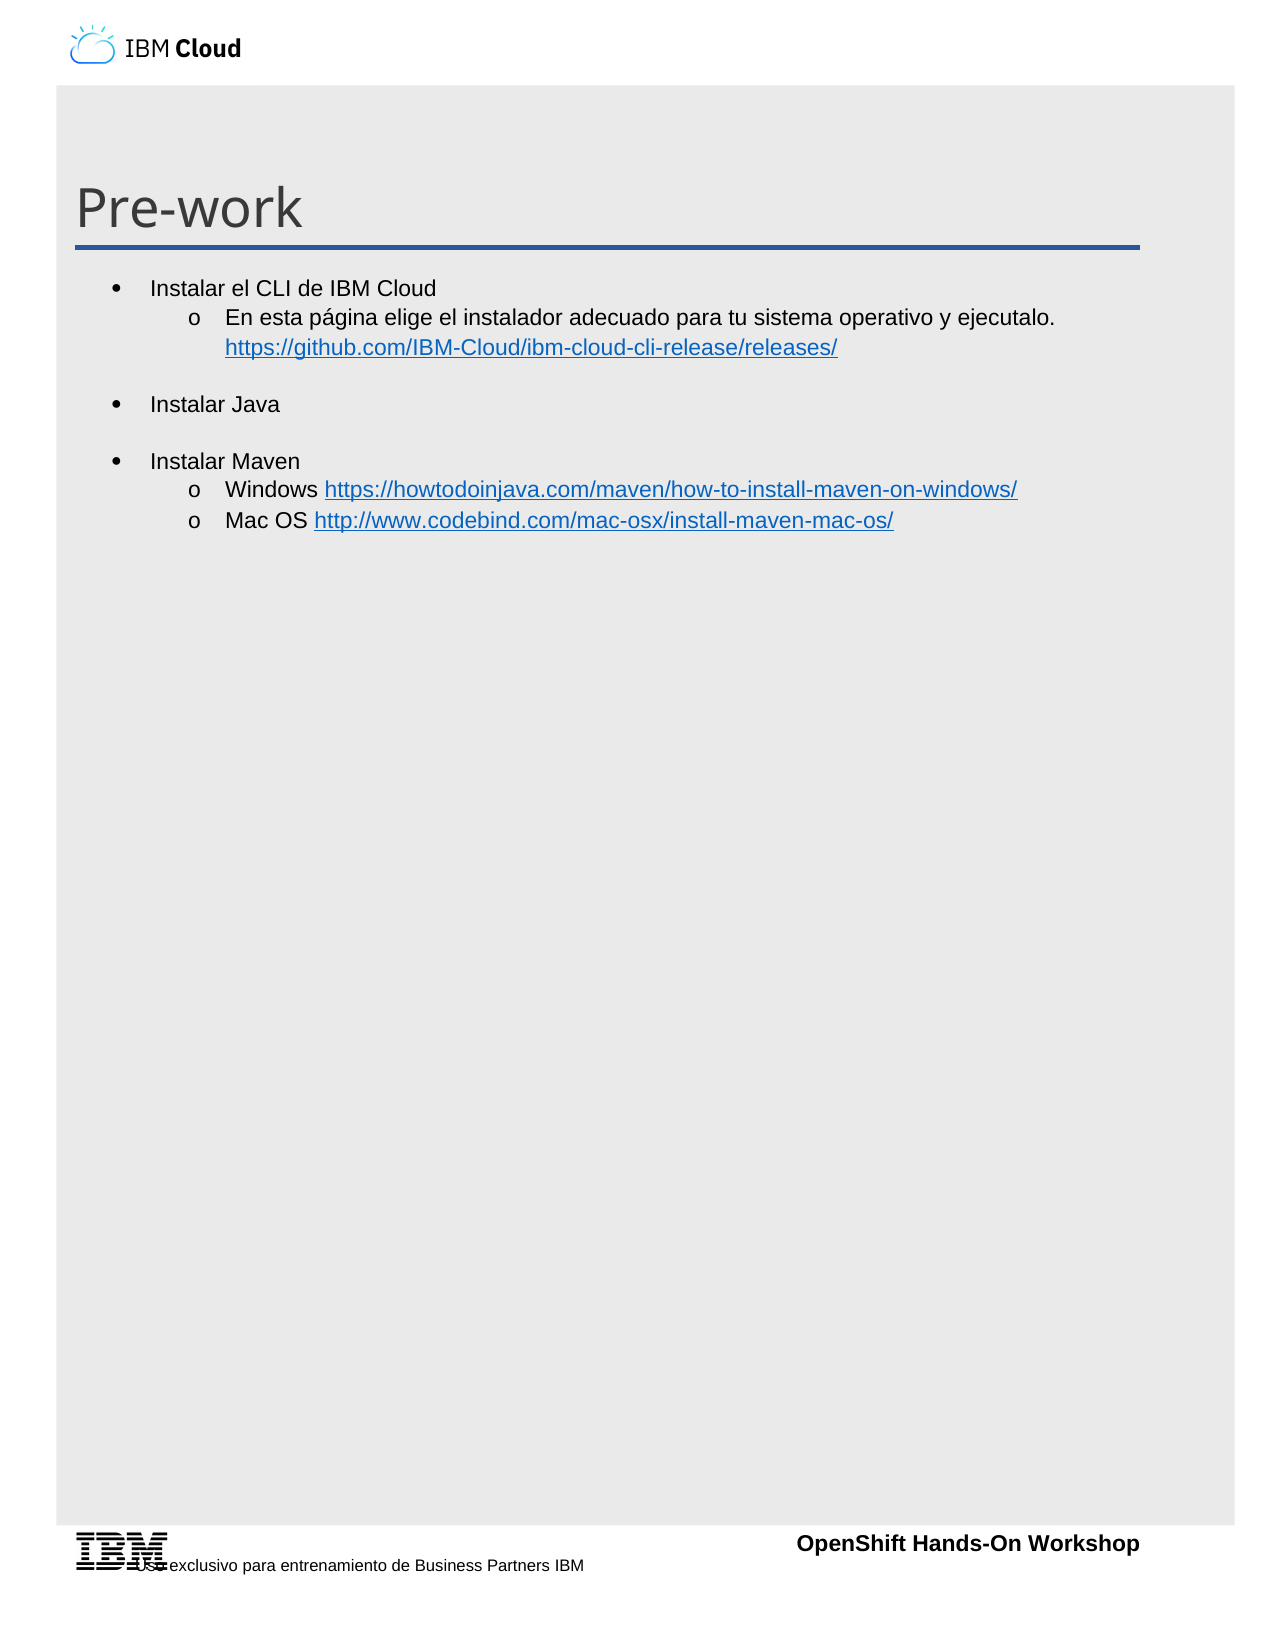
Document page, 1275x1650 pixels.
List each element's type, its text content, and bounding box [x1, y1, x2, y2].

subtitle Pre-work [75, 170, 1140, 245]
list En esta página elige el instalador adecuado para tu sistema operativo y ejecutalo. https://github.com/IBM-Cloud/ibm-cloud-cli-release/releases/ [187, 304, 1140, 360]
list Instalar Java [112, 391, 1140, 417]
list Instalar el CLI de IBM Cloud [112, 275, 1140, 302]
picture [75, 1531, 170, 1572]
list Windows https://howtodoinjava.com/maven/how-to-install-maven-on-windows/ [187, 476, 1140, 504]
list Instalar Maven [112, 448, 1140, 474]
picture [51, 25, 259, 82]
list Mac OS http://www.codebind.com/mac-osx/install-maven-mac-os/ [187, 507, 1140, 535]
